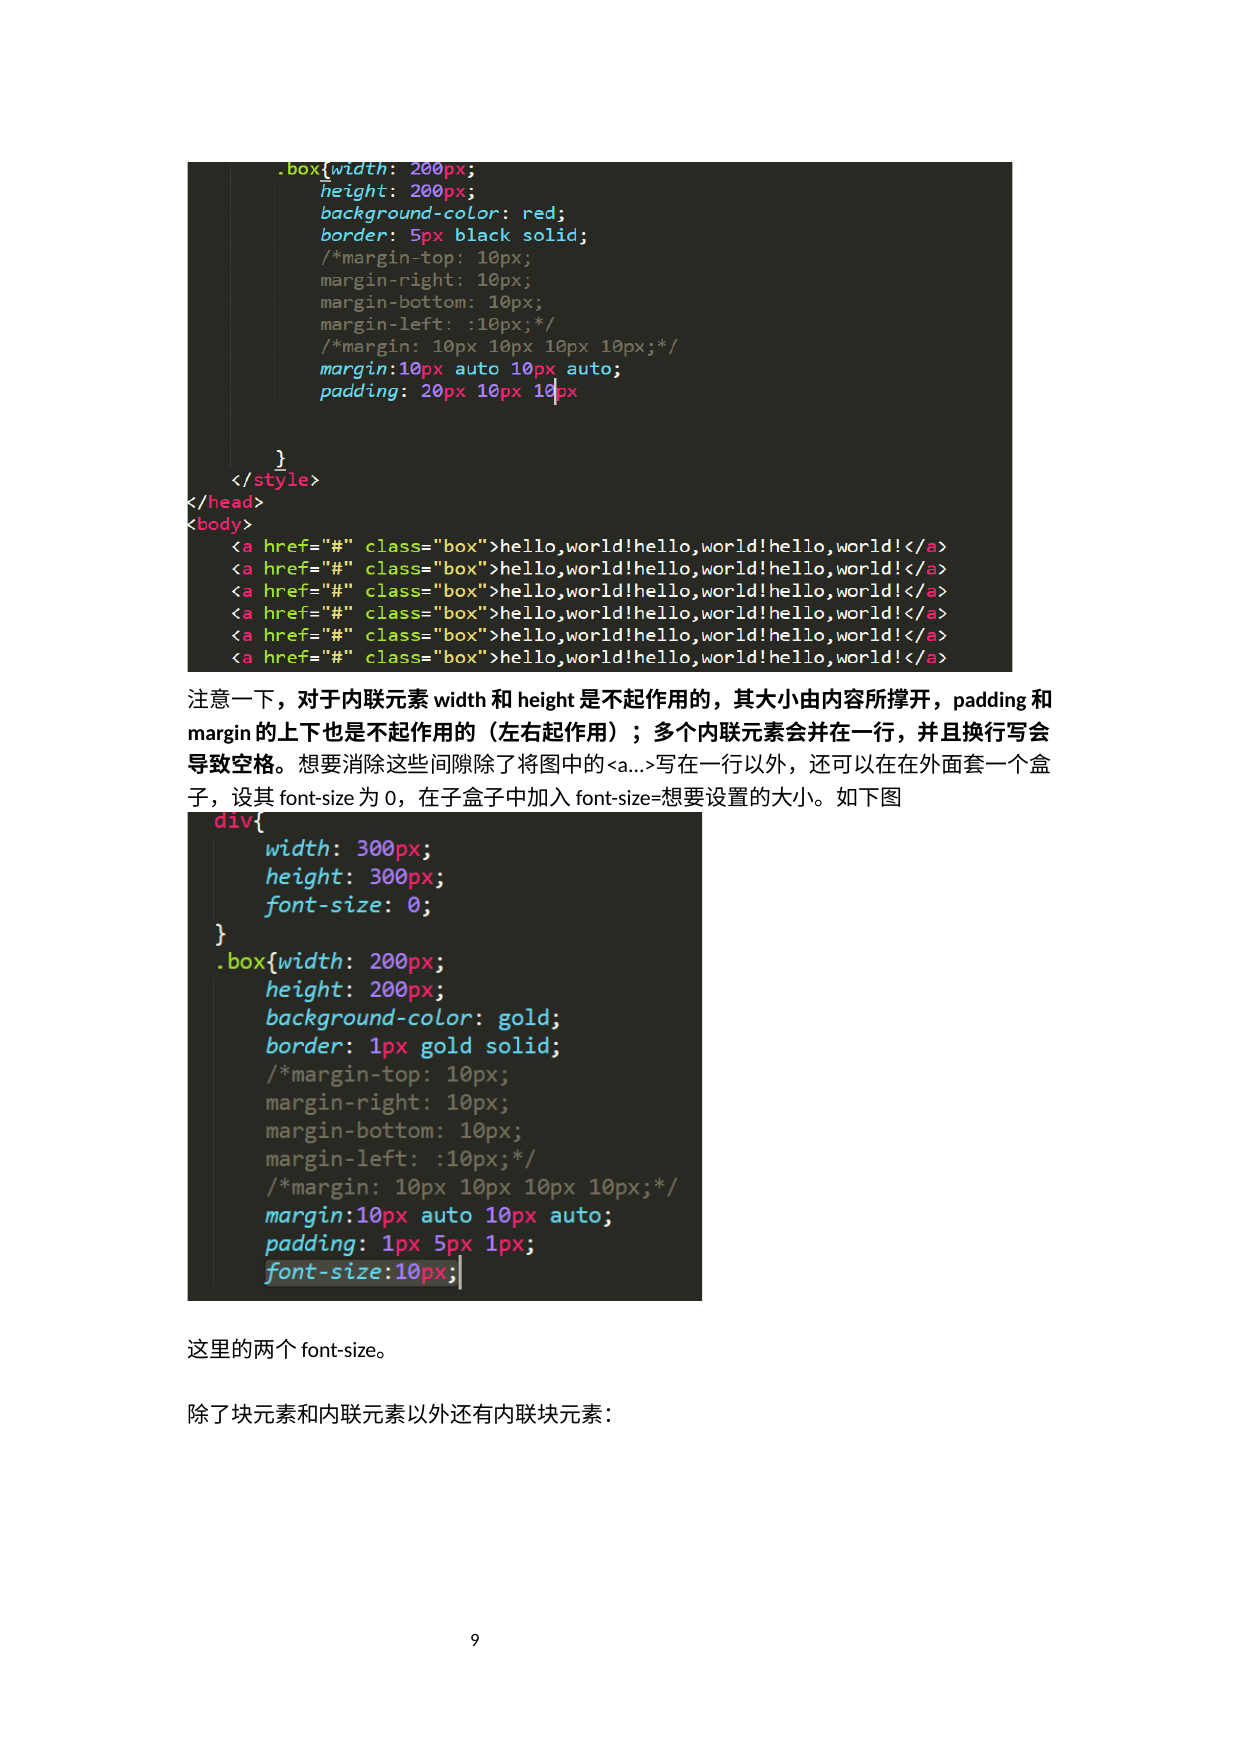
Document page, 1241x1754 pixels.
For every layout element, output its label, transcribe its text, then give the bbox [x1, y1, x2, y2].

text 注意一下，对于内联元素width和height是不起作用的，其大小由内容所撑开，padding和margin的上下也是不起作用的（左右起作用）；多个内联元素会并在一行，并且换行写会导致空格。想要消除这些间隙除了将图中的<a...>写在一行以外，还可以在在外面套一个盒子，设其font-size为0，在子盒子中加入font-size=想要设置的大小。如下图 [187, 682, 1053, 812]
picture [187, 162, 1013, 672]
text 这里的两个font-size。 [187, 1332, 1053, 1364]
picture [187, 812, 703, 1301]
text 除了块元素和内联元素以外还有内联块元素： [187, 1397, 1053, 1429]
